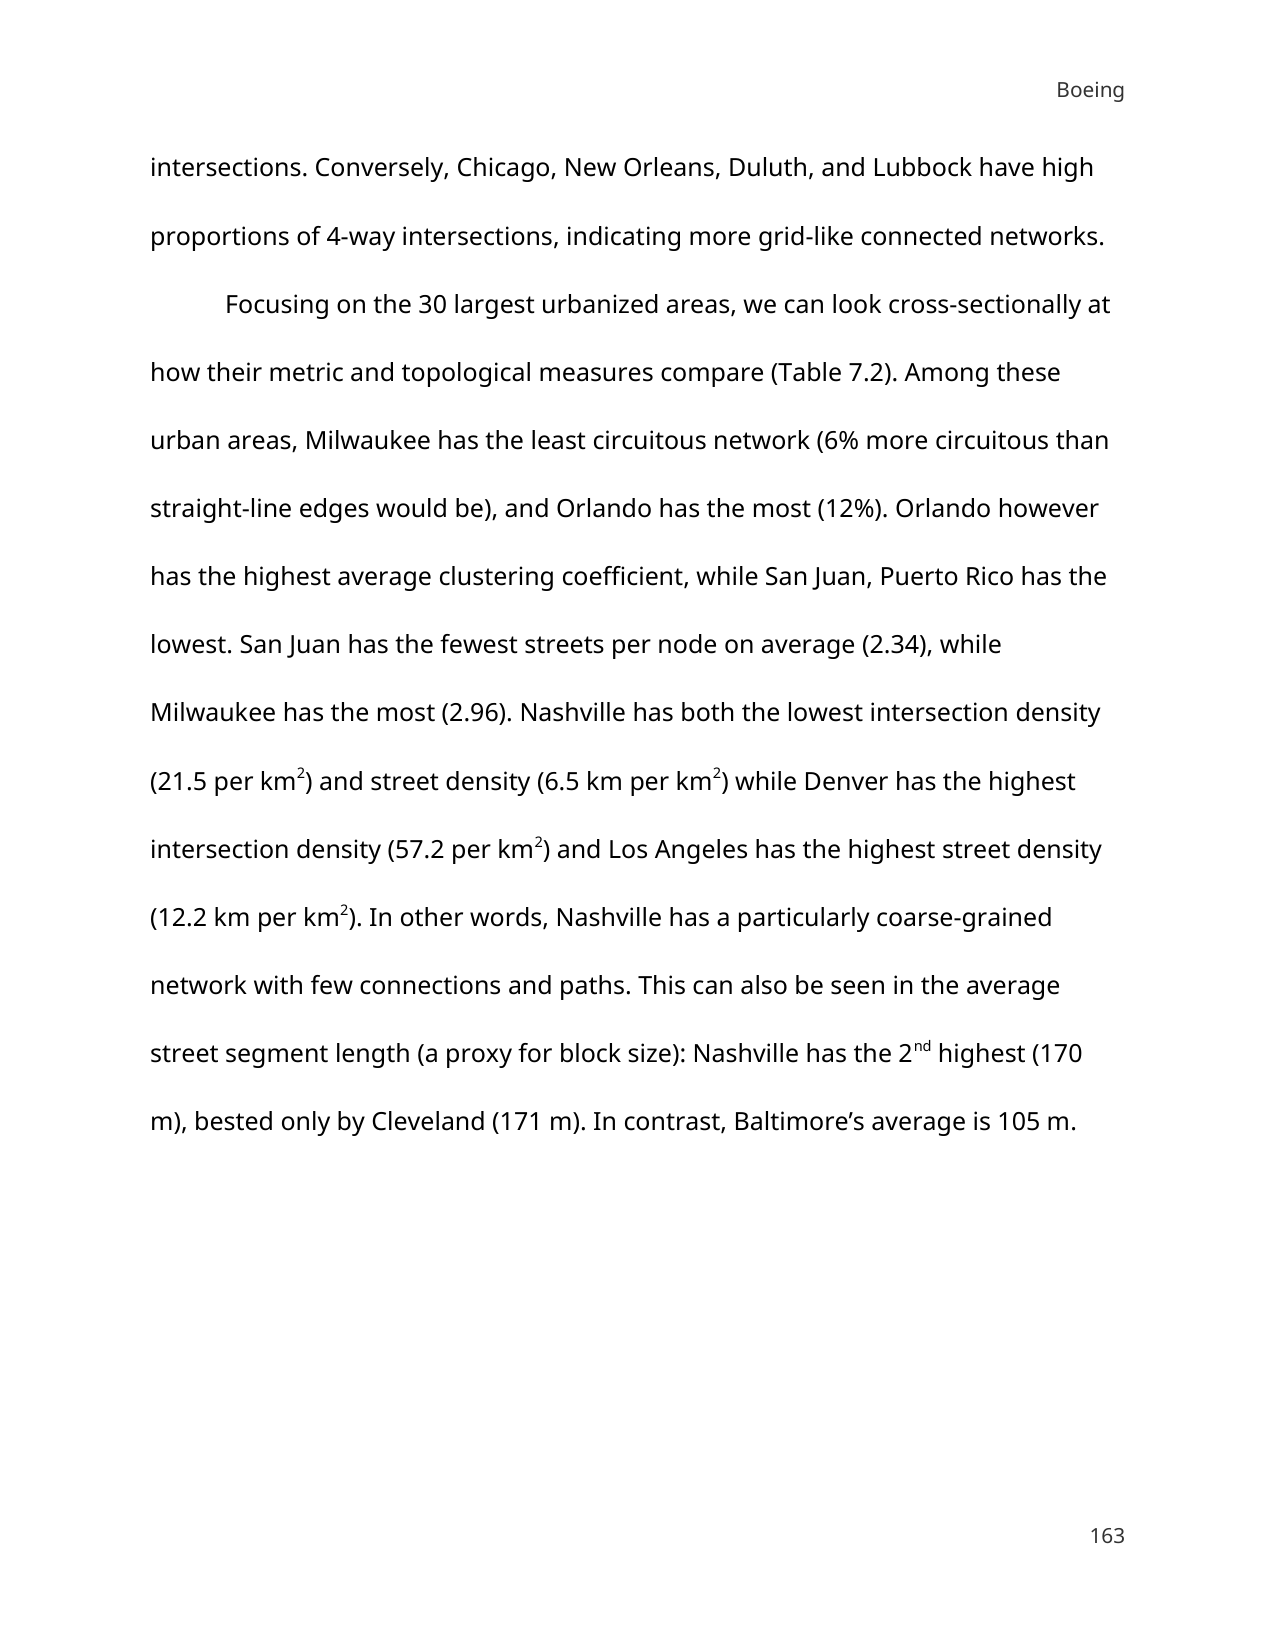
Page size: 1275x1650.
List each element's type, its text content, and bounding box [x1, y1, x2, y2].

text Focusing on the 30 largest urbanized areas, we can look cross-sectionally at how their metric and topological measures compare (Table 7.2). Among these urban areas, Milwaukee has the least circuitous network (6% more circuitous than straight-line edges would be), and Orlando has the most (12%). Orlando however has the highest average clustering coefficient, while San Juan, Puerto Rico has the lowest. San Juan has the fewest streets per node on average (2.34), while Milwaukee has the most (2.96). Nashville has both the lowest intersection density (21.5 per km2) and street density (6.5 km per km2) while Denver has the highest intersection density (57.2 per km2) and Los Angeles has the highest street density (12.2 km per km2). In other words, Nashville has a particularly coarse-grained network with few connections and paths. This can also be seen in the average street segment length (a proxy for block size): Nashville has the 2nd highest (170 m), bested only by Cleveland (171 m). In contrast, Baltimore’s average is 105 m. [150, 286, 1125, 1138]
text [150, 150, 1125, 252]
